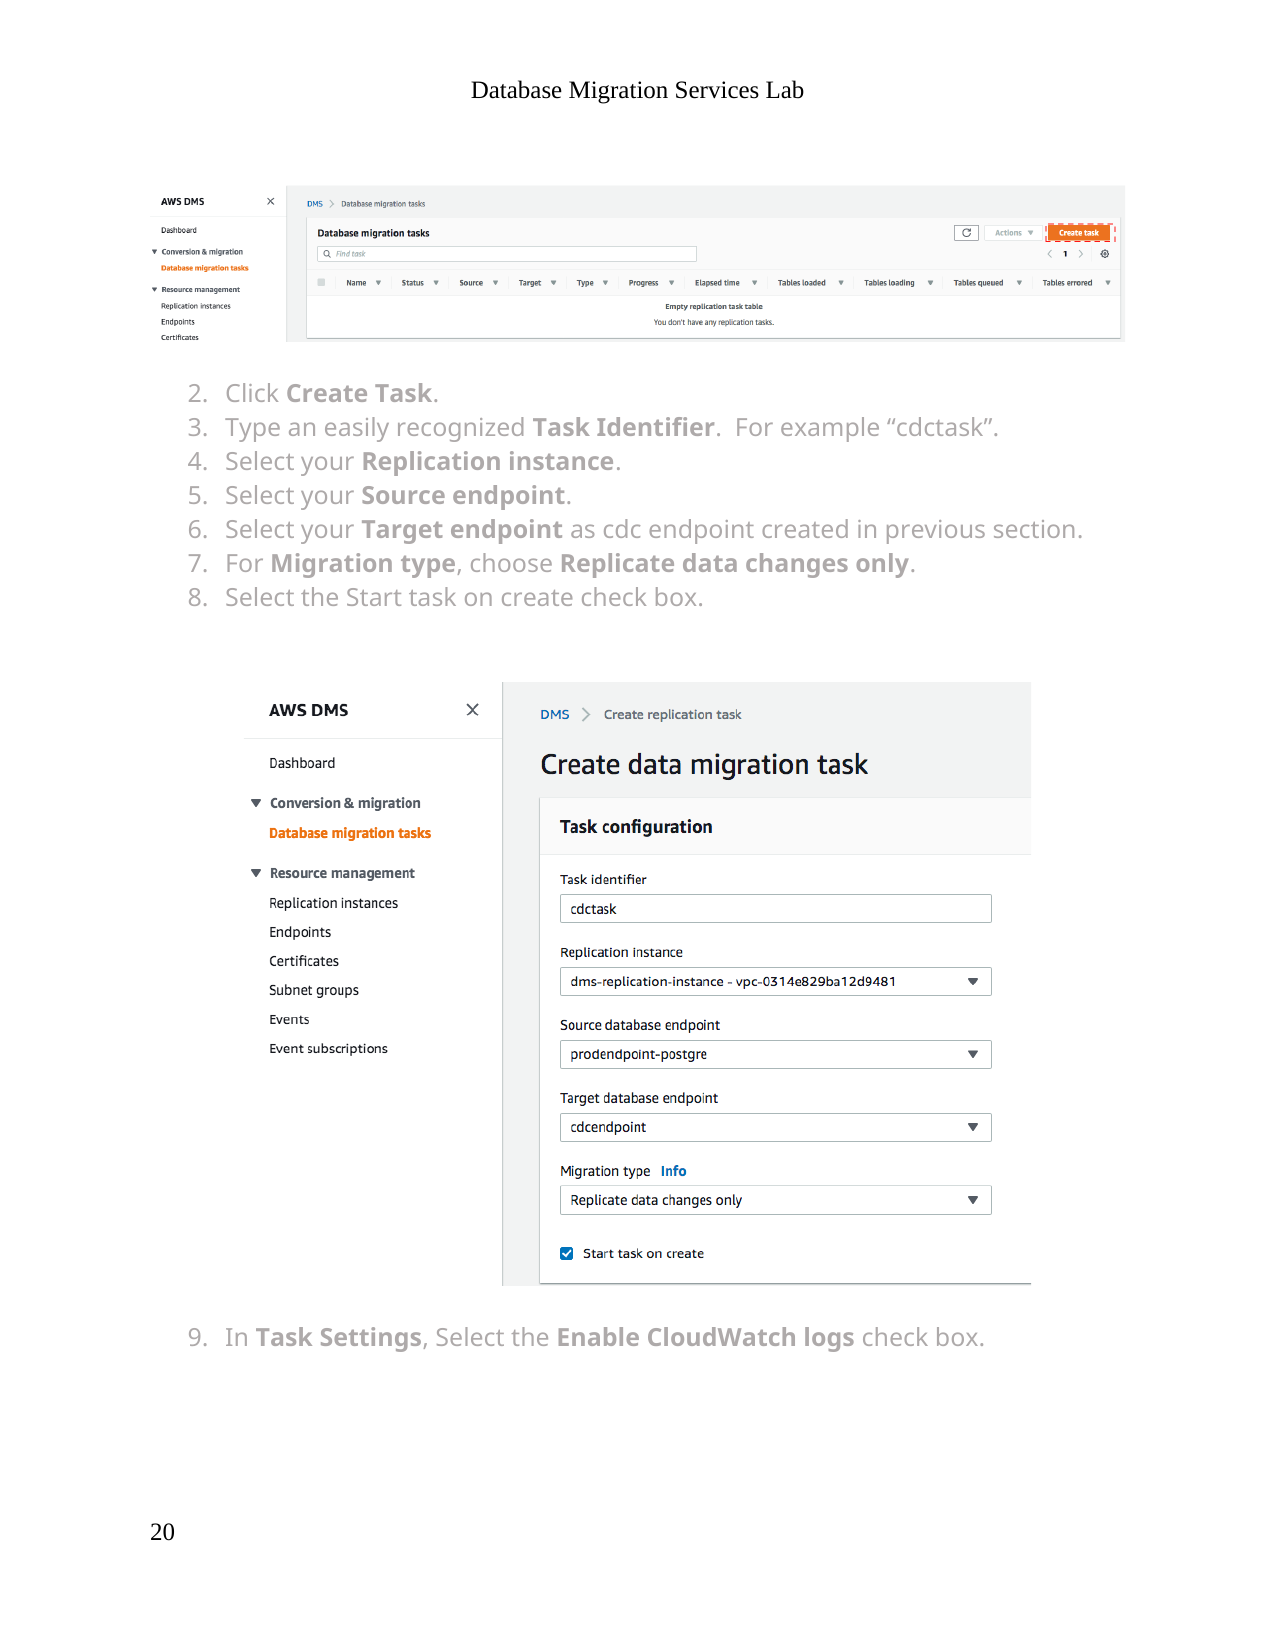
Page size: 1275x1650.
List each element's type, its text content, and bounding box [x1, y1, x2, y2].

list Select your Target endpoint as cdc endpoint created in previous section. [187, 512, 1125, 546]
picture [243, 682, 1032, 1286]
list Select your Replication instance. [187, 443, 1125, 478]
list Type an easily recognized Task Identifier. For example “cdctask”. [187, 409, 1125, 443]
list For Migration type, choose Replicate data changes only. [187, 546, 1125, 580]
list Click Create Task. [187, 375, 1125, 409]
list In Task Settings, Select the Enable CloudWatch logs check box. [187, 1319, 1125, 1353]
picture [150, 184, 1125, 342]
list Select your Source endpoint. [187, 478, 1125, 512]
list Select the Start task on create check box. [187, 580, 1125, 614]
